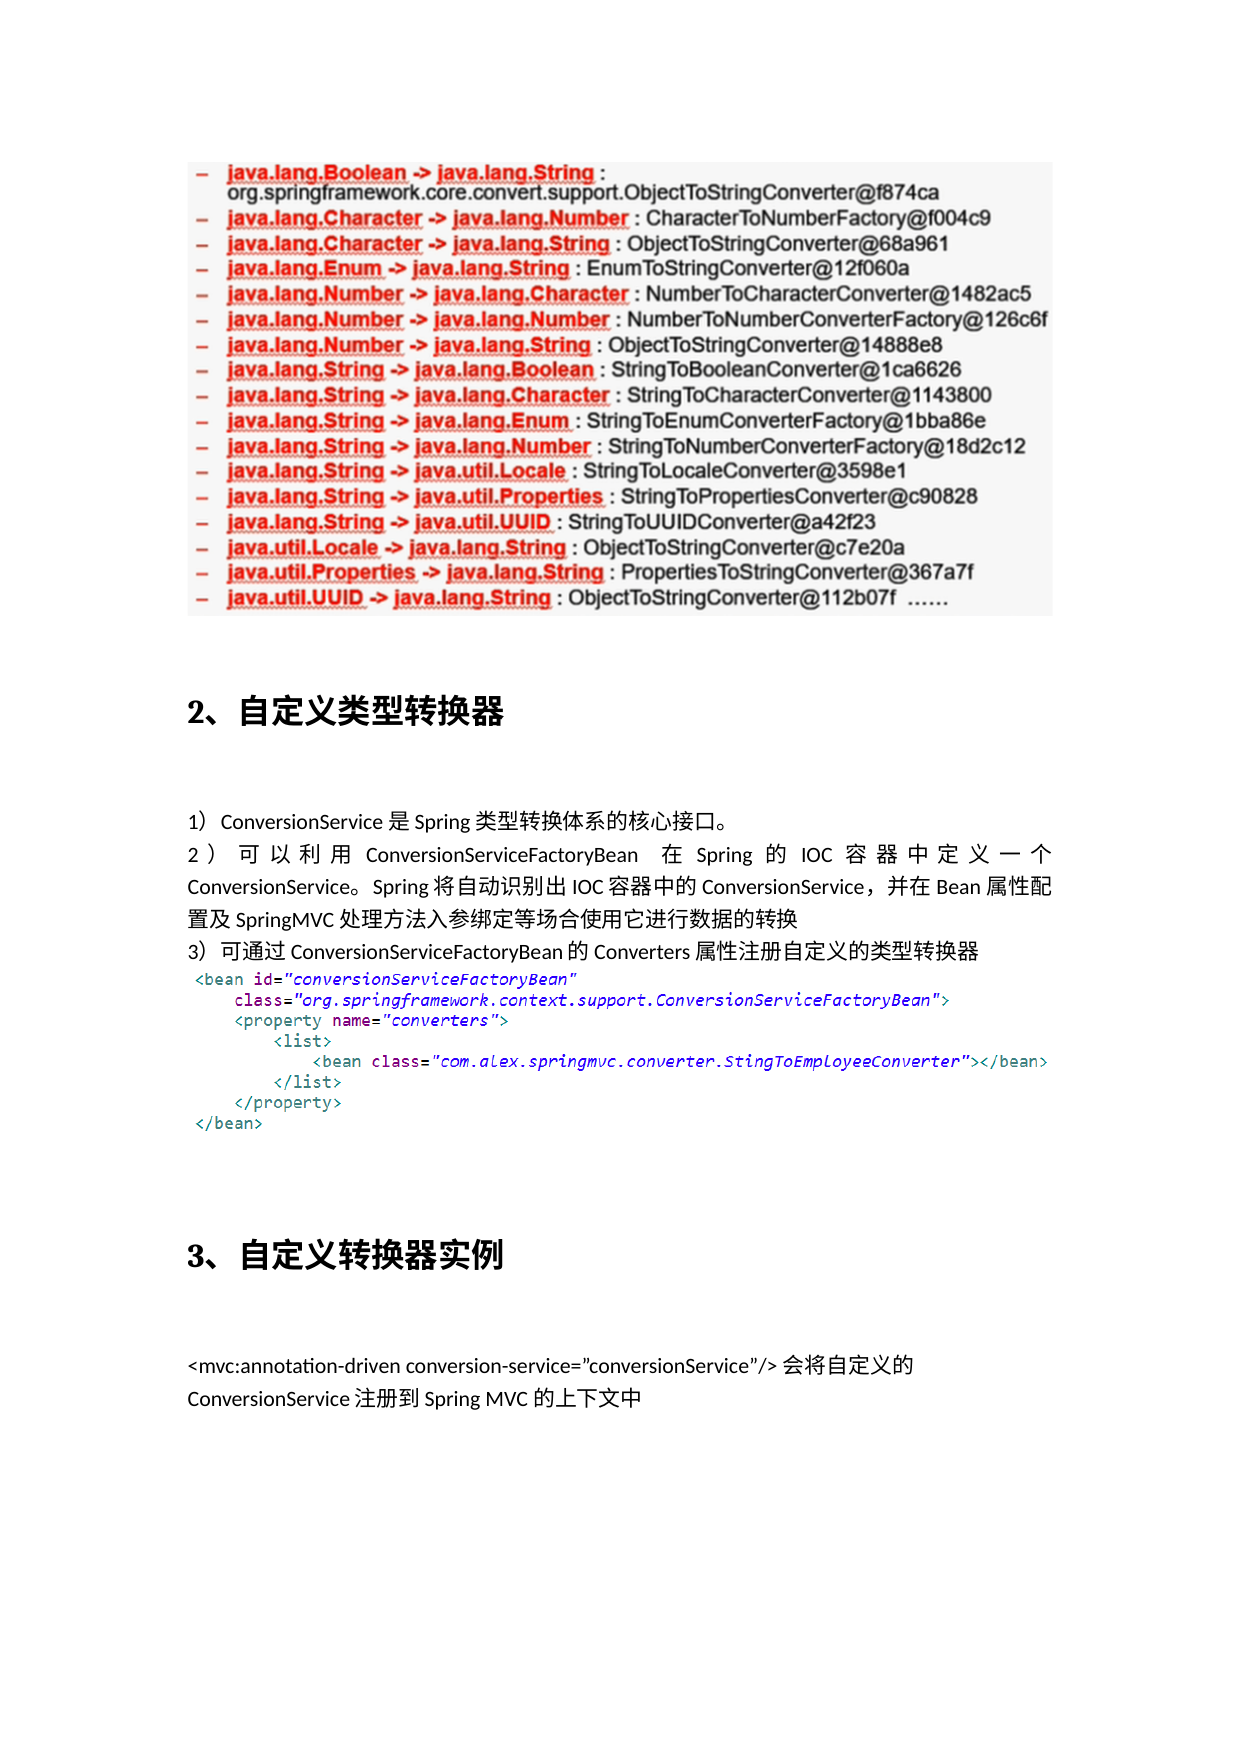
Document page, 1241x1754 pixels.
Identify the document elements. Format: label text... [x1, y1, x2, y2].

text ConversionService注册到Spring MVC 的上下文中 [187, 1381, 1053, 1413]
picture [187, 162, 1053, 616]
text 1）ConversionService 是Spring 类型转换体系的核心接口。 [187, 804, 1053, 836]
text 2）可以利用ConversionServiceFactoryBean 在Spring的IOC容器中定义一个ConversionService。Spring将自动识别出IOC容器中的ConversionService，并在Bean属性配置及SpringMVC 处理方法入参绑定等场合使用它进行数据的转换 [187, 836, 1053, 934]
subtitle 3、自定义转换器实例 [187, 1221, 1053, 1286]
subtitle 2、自定义类型转换器 [187, 677, 1053, 742]
text <mvc:annotation-driven conversion-service=”conversionService”/> 会将自定义的 [187, 1348, 1053, 1381]
text 3）可通过ConversionServiceFactoryBean的Converters属性注册自定义的类型转换器 [187, 934, 1053, 966]
picture [187, 966, 1053, 1140]
